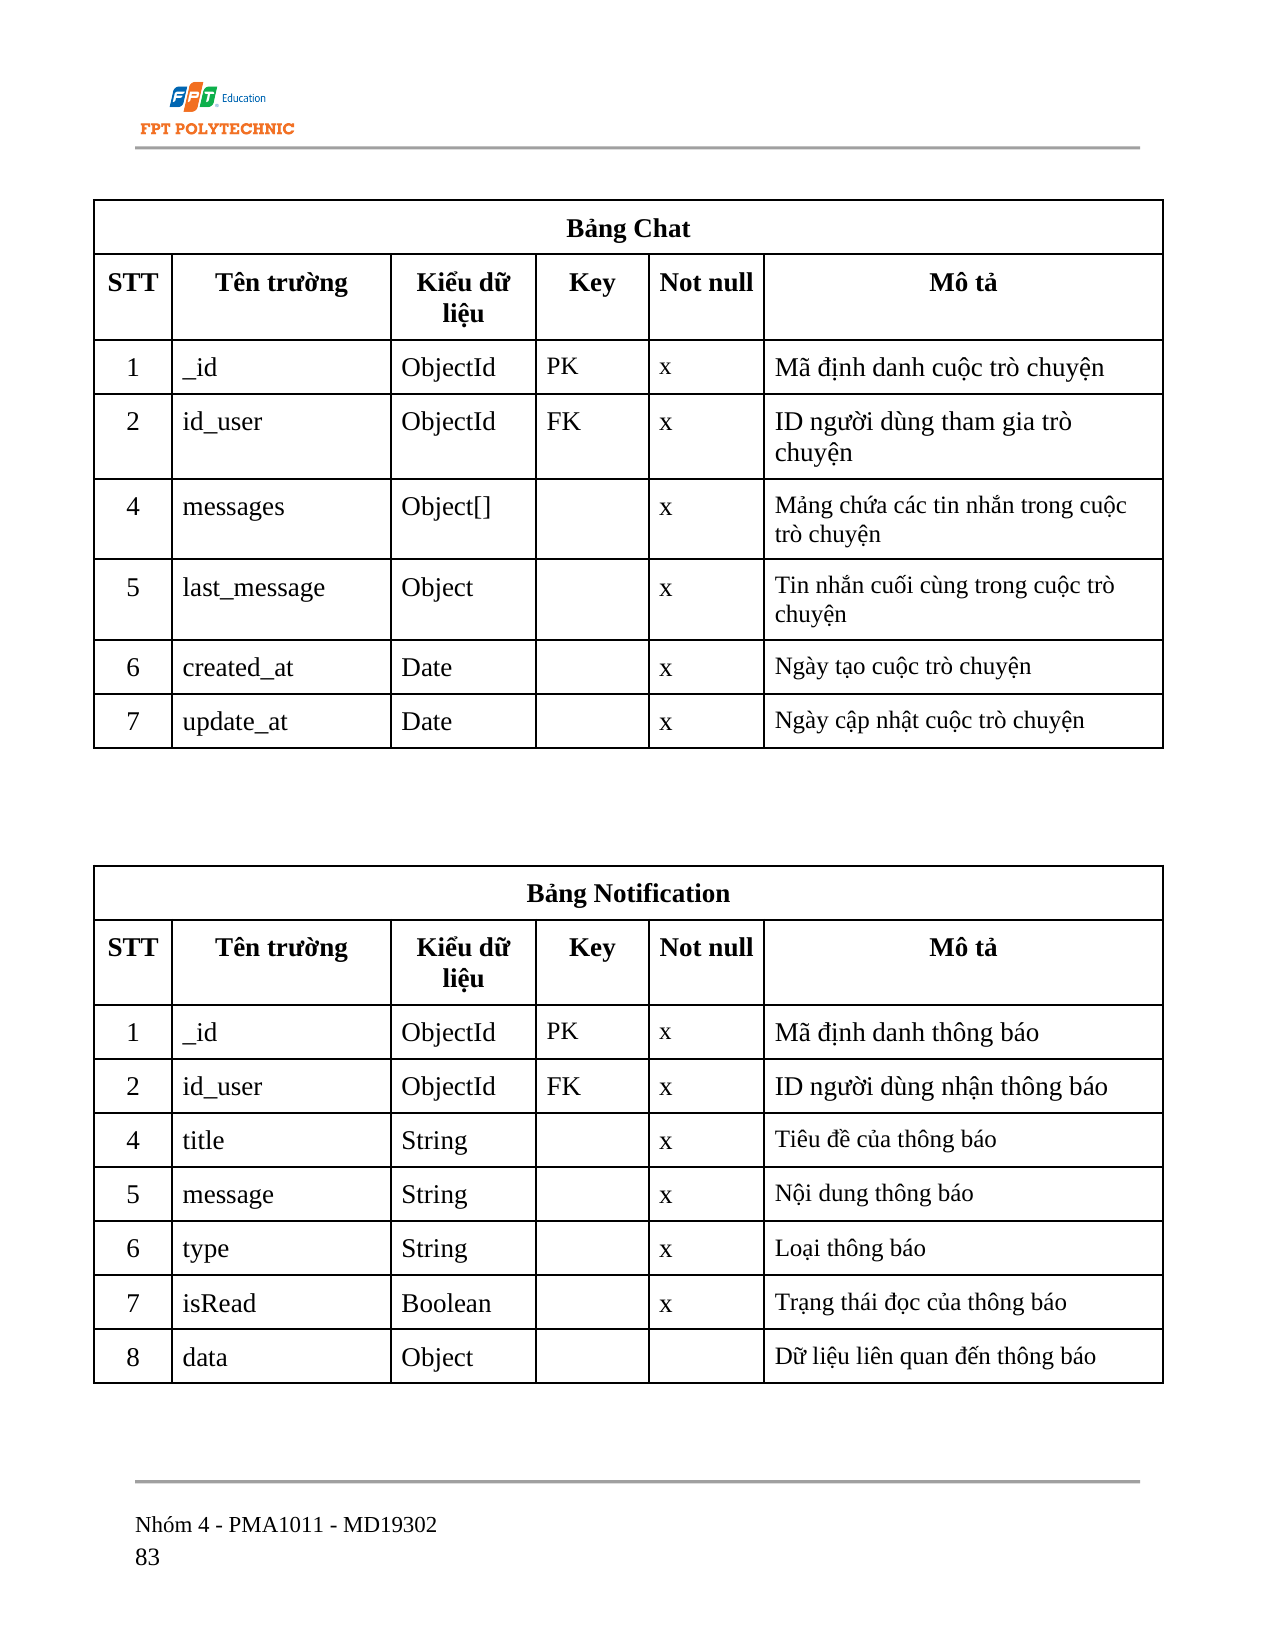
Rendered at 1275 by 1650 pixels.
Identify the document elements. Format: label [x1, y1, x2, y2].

picture [135, 75, 299, 147]
